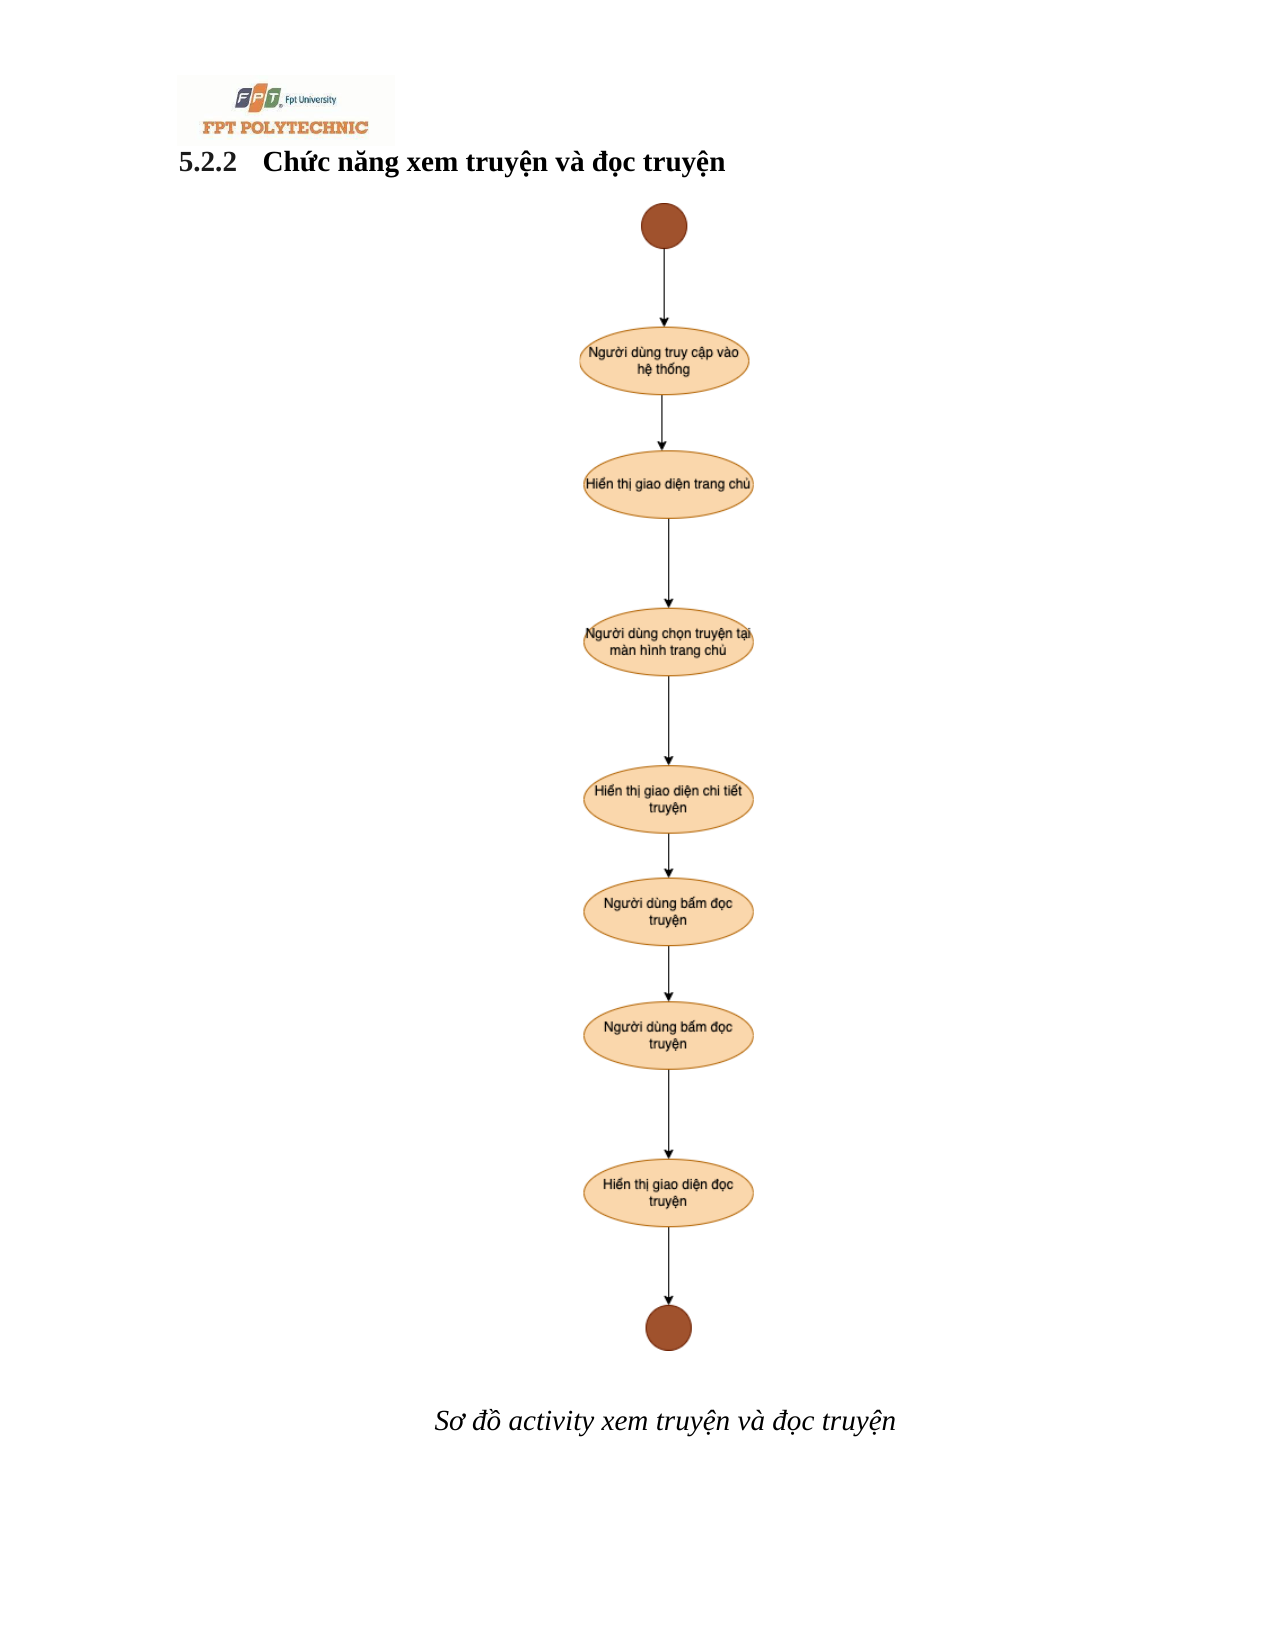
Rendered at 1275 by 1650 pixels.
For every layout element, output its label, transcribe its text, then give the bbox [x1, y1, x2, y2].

subtitle Chức năng xem truyện và đọc truyện [178, 144, 1198, 177]
picture [177, 75, 395, 146]
text Sơ đồ activity xem truyện và đọc truyện [237, 1403, 1096, 1437]
picture [579, 203, 754, 1351]
